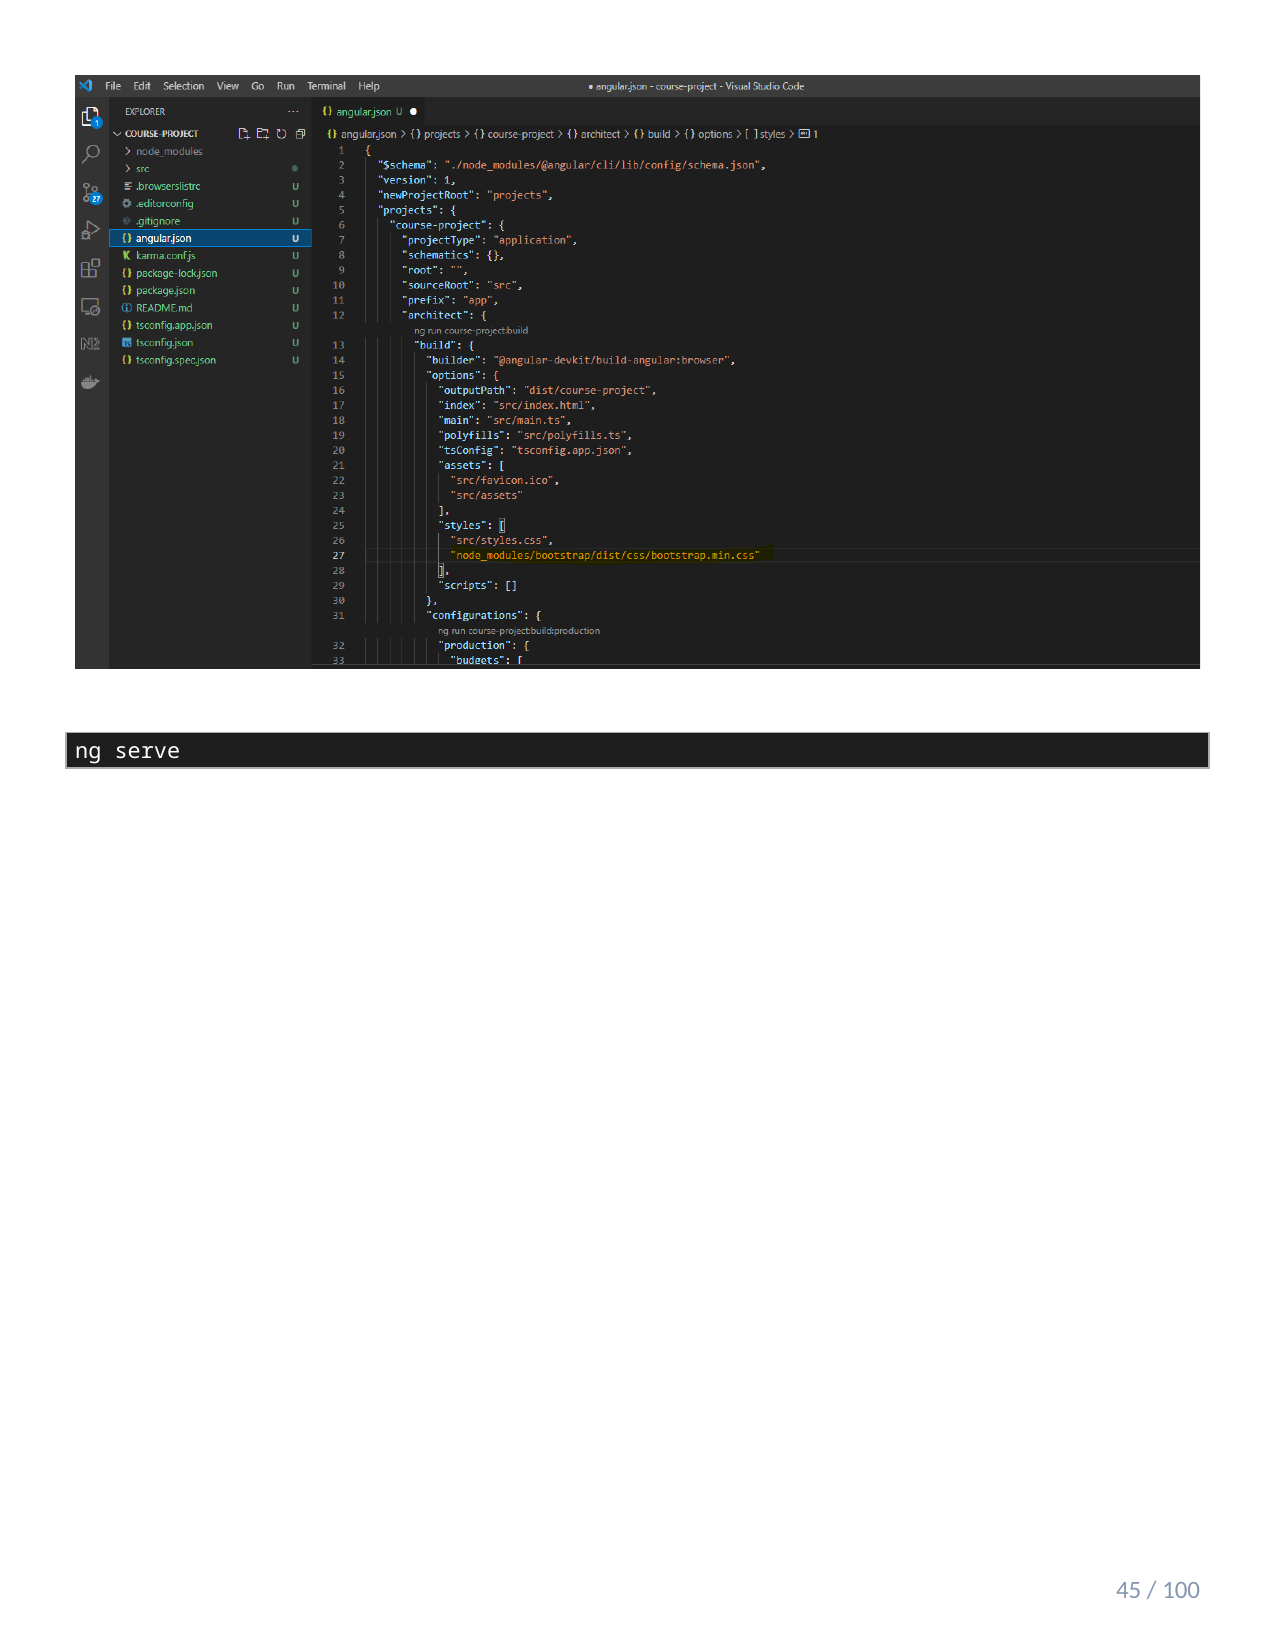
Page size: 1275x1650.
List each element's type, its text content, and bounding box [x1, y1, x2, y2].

picture [75, 75, 1200, 669]
text ng serve [67, 733, 1208, 767]
